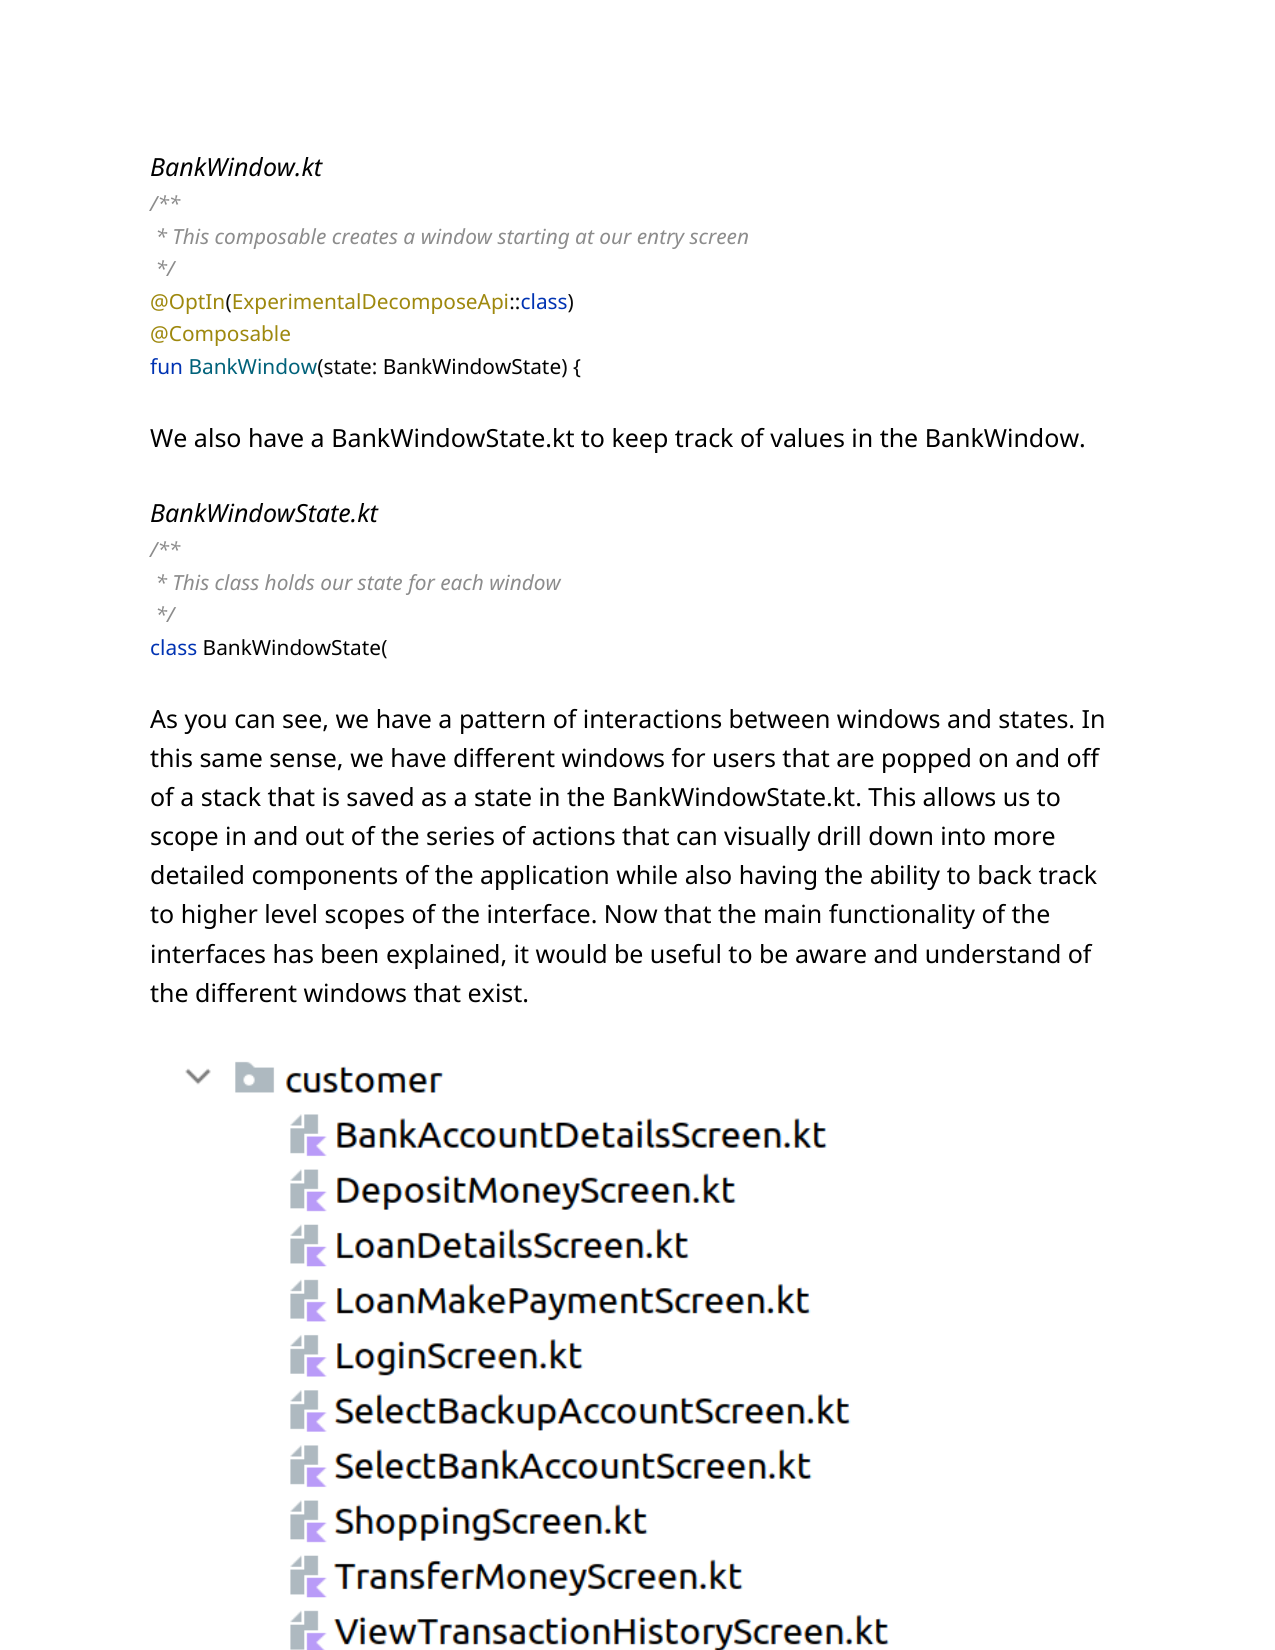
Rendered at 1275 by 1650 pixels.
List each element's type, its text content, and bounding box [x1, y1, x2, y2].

text BankWindow.kt [150, 150, 1125, 184]
text As you can see, we have a pattern of interactions between windows and states. In this same sense, we have different windows for users that are popped on and off of a stack that is saved as a state in the BankWindowState.kt. This allows us to scope in and out of the series of actions that can visually drill down into more detailed components of the application while also having the ability to back track to higher level scopes of the interface. Now that the main functionality of the interfaces has been explained, it would be useful to be aware and understand of the different windows that exist. [150, 701, 1125, 1009]
picture [150, 1054, 1125, 1650]
text BankWindowState.kt [150, 496, 1125, 530]
text /** * This class holds our state for each window */ class BankWindowState( [150, 535, 1125, 661]
text /** * This composable creates a window starting at our entry screen */ @OptIn(ExperimentalDecomposeApi::class) @Composable fun BankWindow(state: BankWindowState) { [150, 189, 1125, 381]
text We also have a BankWindowState.kt to keep track of values in the BankWindow. [150, 421, 1125, 455]
